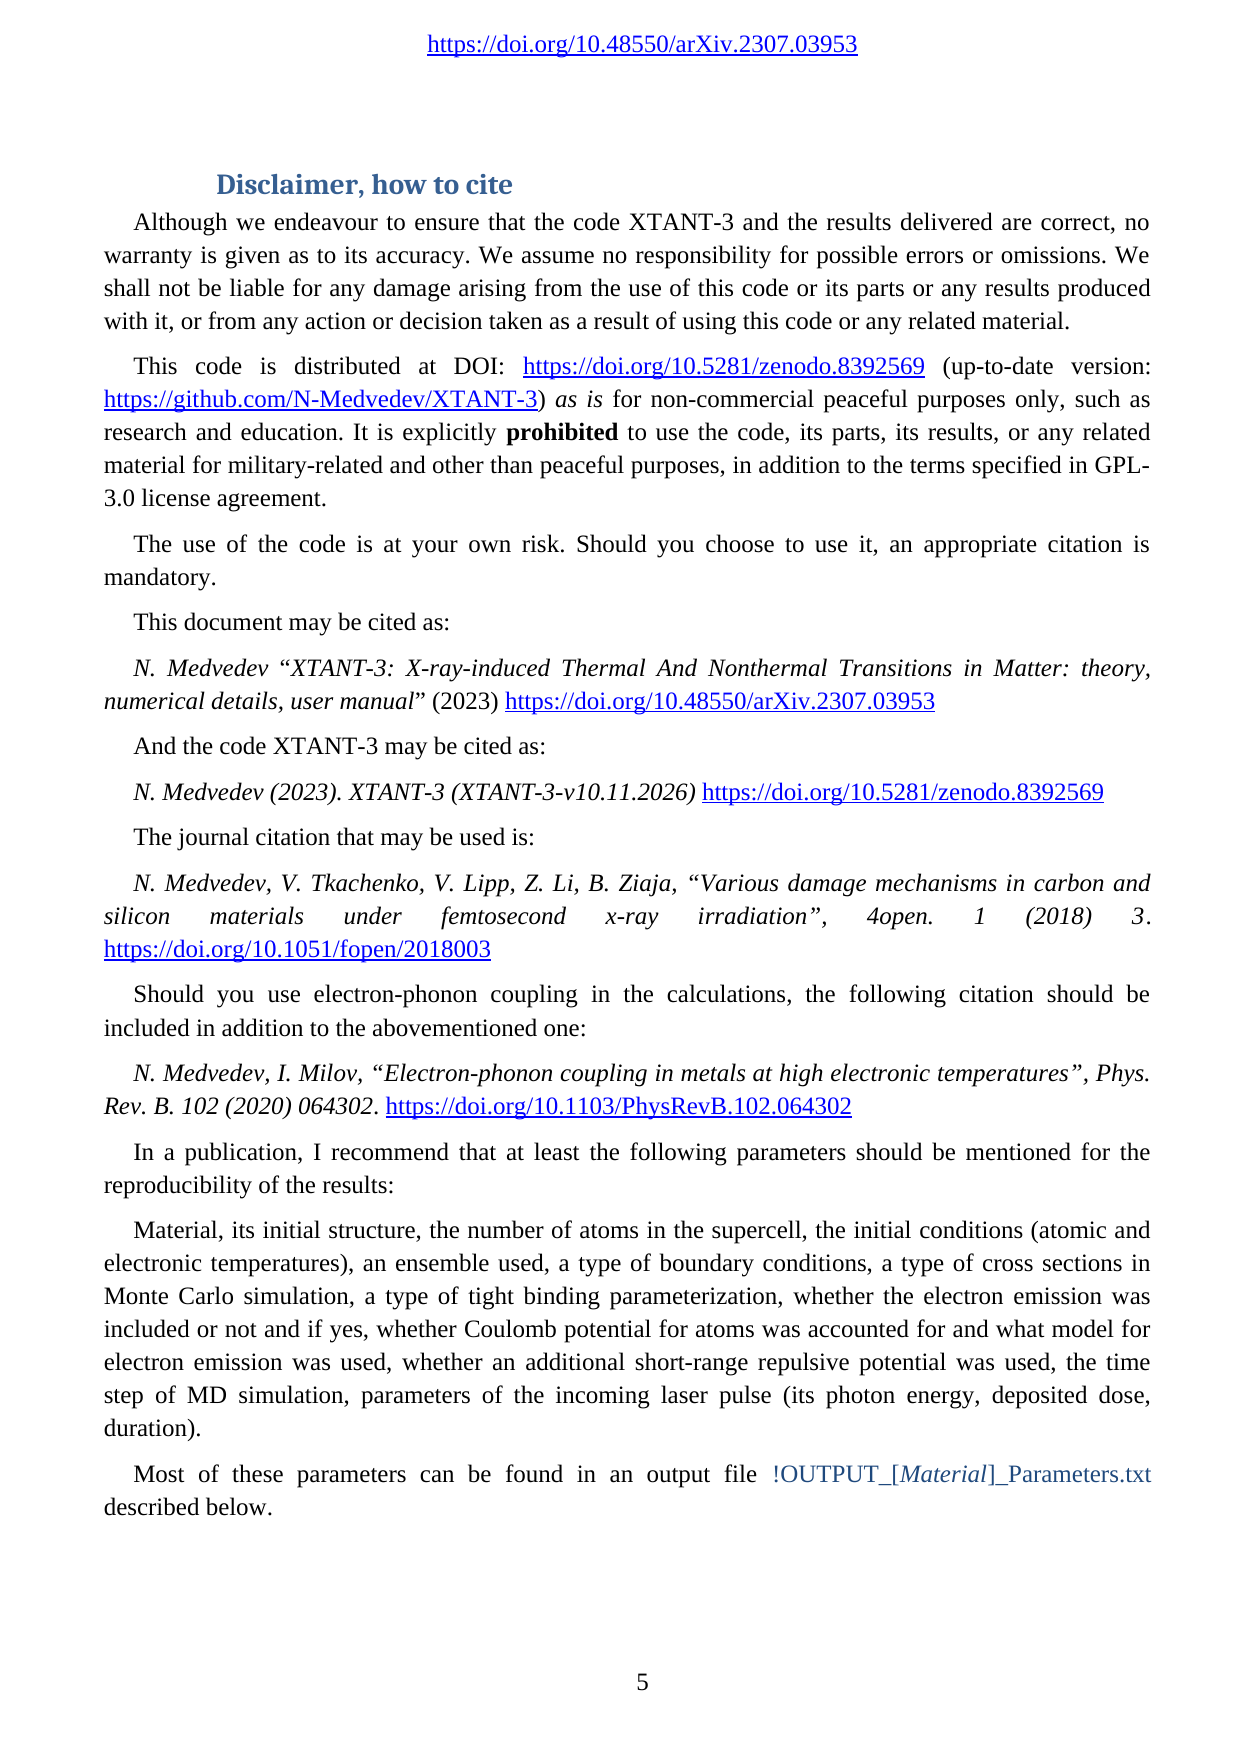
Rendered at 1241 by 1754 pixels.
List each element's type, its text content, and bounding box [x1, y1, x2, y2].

text Although we endeavour to ensure that the code XTANT-3 and the results delivered are correct, no warranty is given as to its accuracy. We assume no responsibility for possible errors or omissions. We shall not be liable for any damage arising from the use of this code or its parts or any results produced with it, or from any action or decision taken as a result of using this code or any related material. [103, 207, 1152, 334]
text N. Medvedev “XTANT-3: X-ray-induced Thermal And Nonthermal Transitions in Matter: theory, numerical details, user manual” (2023) https://doi.org/10.48550/arXiv.2307.03953 [103, 653, 1152, 715]
text Most of these parameters can be found in an output file !OUTPUT_[Material]_Parameters.txt described below. [103, 1459, 1152, 1521]
text This code is distributed at DOI: https://doi.org/10.5281/zenodo.8392569 (up-to-date version: https://github.com/N-Medvedev/XTANT-3) as is for non-commercial peaceful purposes only, such as research and education. It is explicitly prohibited to use the code, its parts, its results, or any related material for military-related and other than peaceful purposes, in addition to the terms specified in GPL-3.0 license agreement. [103, 351, 1152, 512]
text N. Medvedev, V. Tkachenko, V. Lipp, Z. Li, B. Ziaja, “Various damage mechanisms in carbon and silicon materials under femtosecond x-ray irradiation”, 4open. 1 (2018) 3. https://doi.org/10.1051/fopen/2018003 [103, 868, 1152, 963]
text The use of the code is at your own risk. Should you choose to use it, an appropriate citation is mandatory. [103, 529, 1152, 591]
subtitle Disclaimer, how to cite [216, 168, 1152, 202]
text In a publication, I recommend that at least the following parameters should be mentioned for the reproducibility of the results: [103, 1137, 1152, 1198]
text N. Medvedev, I. Milov, “Electron-phonon coupling in metals at high electronic temperatures”, Phys. Rev. B. 102 (2020) 064302. https://doi.org/10.1103/PhysRevB.102.064302 [103, 1058, 1152, 1120]
text Material, its initial structure, the number of atoms in the supercell, the initial conditions (atomic and electronic temperatures), an ensemble used, a type of boundary conditions, a type of cross sections in Monte Carlo simulation, a type of tight binding parameterization, whether the electron emission was included or not and if yes, whether Coulomb potential for atoms was accounted for and what model for electron emission was used, whether an additional short-range repulsive potential was used, the time step of MD simulation, parameters of the incoming laser pulse (its photon energy, deposited dose, duration). [103, 1215, 1152, 1442]
text And the code XTANT-3 may be cited as: [103, 731, 1152, 760]
text N. Medvedev (2023). XTANT-3 (XTANT-3-v28.02.2025) https://doi.org/10.5281/zenodo.8392569 [103, 777, 1152, 806]
text Should you use electron-phonon coupling in the calculations, the following citation should be included in addition to the abovementioned one: [103, 979, 1152, 1041]
text The journal citation that may be used is: [103, 822, 1152, 851]
text This document may be cited as: [103, 607, 1152, 636]
